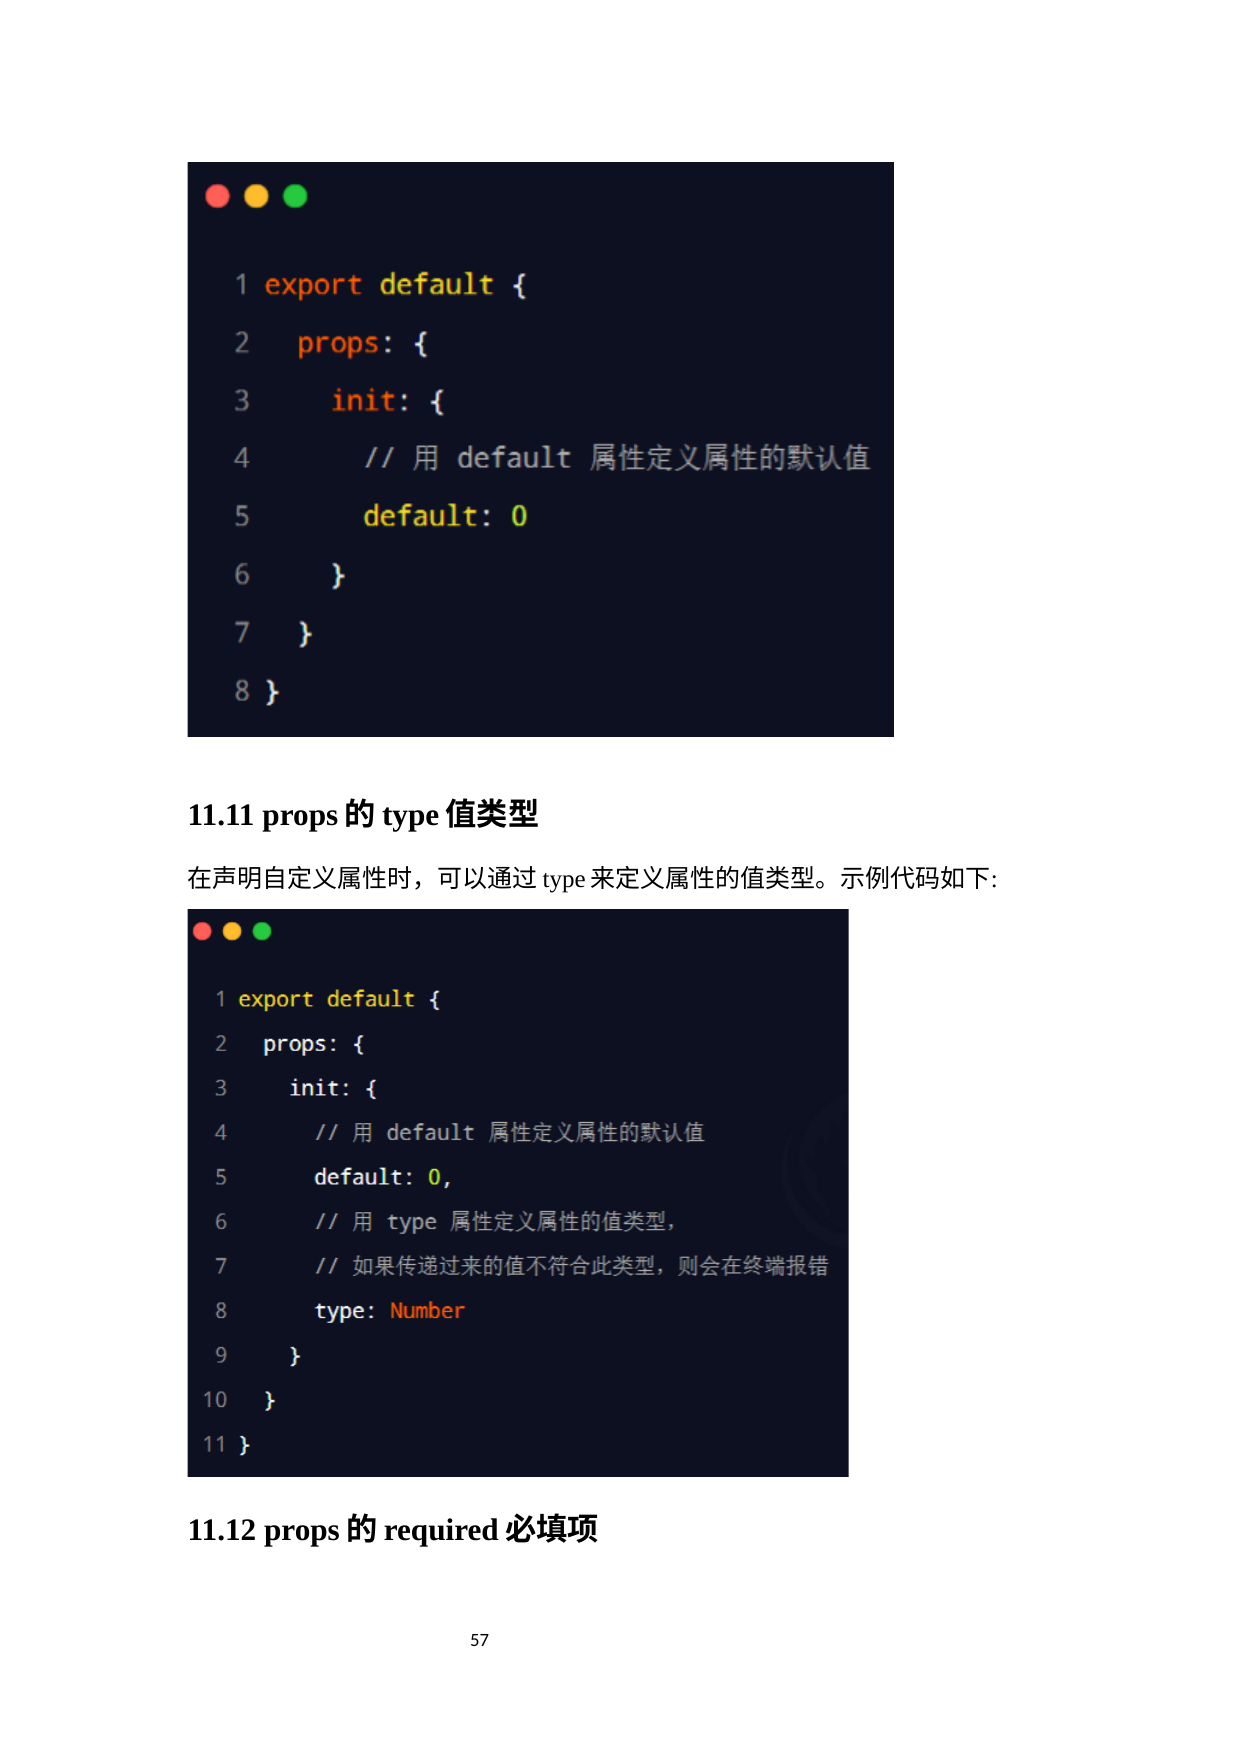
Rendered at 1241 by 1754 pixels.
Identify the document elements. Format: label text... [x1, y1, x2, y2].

picture [187, 909, 849, 1477]
text 在声明自定义属性时，可以通过type来定义属性的值类型。示例代码如下: [187, 844, 1053, 909]
text 11.11 props的type值类型 [187, 779, 1053, 844]
picture [187, 162, 894, 737]
text 11.12 props的required必填项 [187, 1494, 1053, 1559]
